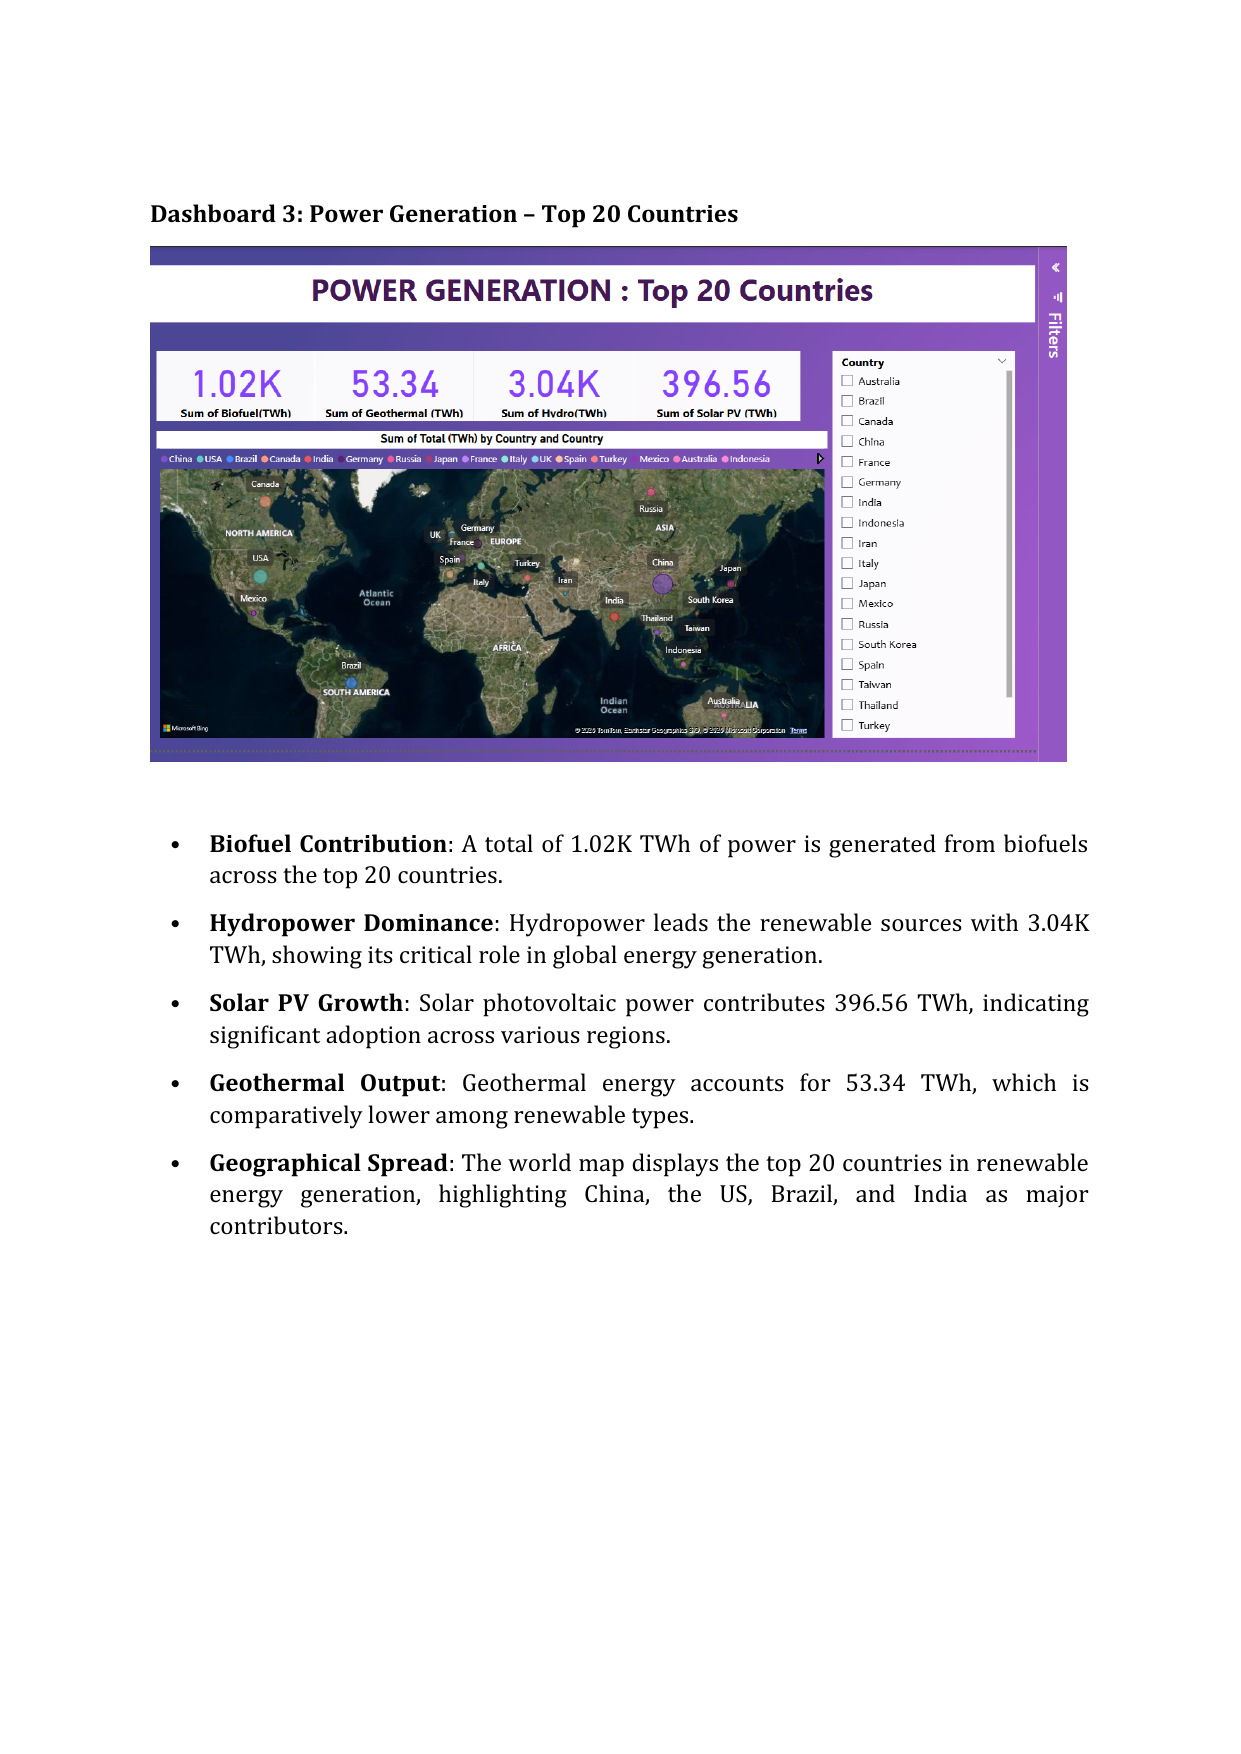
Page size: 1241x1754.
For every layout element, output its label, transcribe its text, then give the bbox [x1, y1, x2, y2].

text Dashboard 3: Power Generation – Top 20 Countries [150, 198, 1090, 227]
list Geothermal Output: Geothermal energy accounts for 53.34 TWh, which is comparatively lower among renewable types. [172, 1068, 1090, 1128]
list Solar PV Growth: Solar photovoltaic power contributes 396.56 TWh, indicating significant adoption across various regions. [172, 988, 1090, 1049]
list Biofuel Contribution: A total of 1.02K TWh of power is generated from biofuels across the top 20 countries. [172, 828, 1090, 889]
picture [150, 246, 1067, 762]
list Hydropower Dominance: Hydropower leads the renewable sources with 3.04K TWh, showing its critical role in global energy generation. [172, 908, 1090, 969]
list Geographical Spread: The world map displays the top 20 countries in renewable energy generation, highlighting China, the US, Brazil, and India as major contributors. [172, 1147, 1090, 1240]
